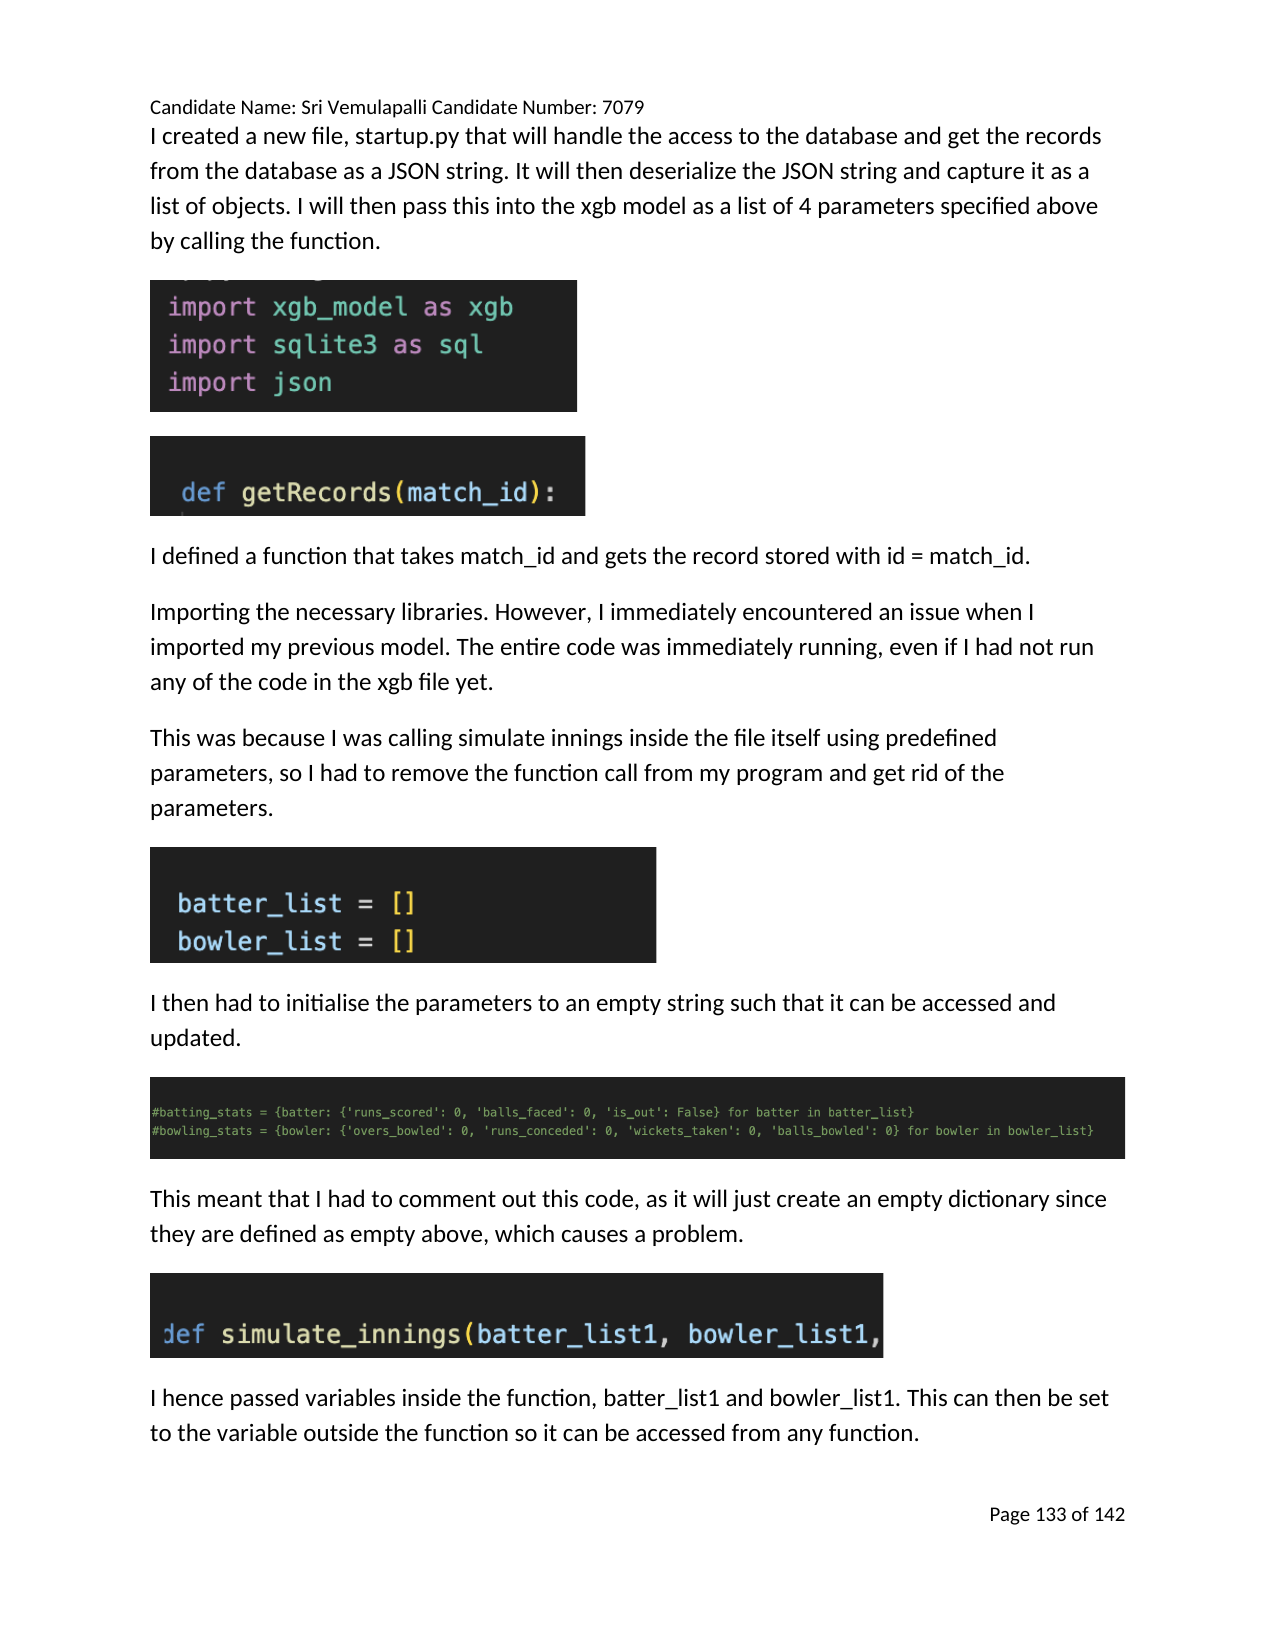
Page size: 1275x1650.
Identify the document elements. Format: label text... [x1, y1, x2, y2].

picture [150, 280, 578, 412]
text I created a new file, startup.py that will handle the access to the database and get the records from the database as a JSON string. It will then deserialize the JSON string and capture it as a list of objects. I will then pass this into the xgb model as a list of 4 parameters specified above by calling the function. [150, 120, 1125, 256]
picture [150, 1077, 1125, 1159]
text I hence passed variables inside the function, batter_list1 and bowler_list1. This can then be set to the variable outside the function so it can be accessed from any function. [150, 1382, 1125, 1447]
text Importing the necessary libraries. However, I immediately encountered an issue when I imported my previous model. The entire code was immediately running, even if I had not run any of the code in the xgb file yet. [150, 596, 1125, 697]
picture [150, 436, 586, 516]
picture [150, 847, 657, 963]
picture [150, 1273, 884, 1358]
text This meant that I had to comment out this code, as it will just create an empty dictionary since they are defined as empty above, which causes a problem. [150, 1183, 1125, 1248]
text This was because I was calling simulate innings inside the file itself using predefined parameters, so I had to remove the function call from my program and get rid of the parameters. [150, 722, 1125, 823]
text I defined a function that takes match_id and gets the record stored with id = match_id. [150, 540, 1125, 571]
text I then had to initialise the parameters to an empty string such that it can be accessed and updated. [150, 987, 1125, 1053]
